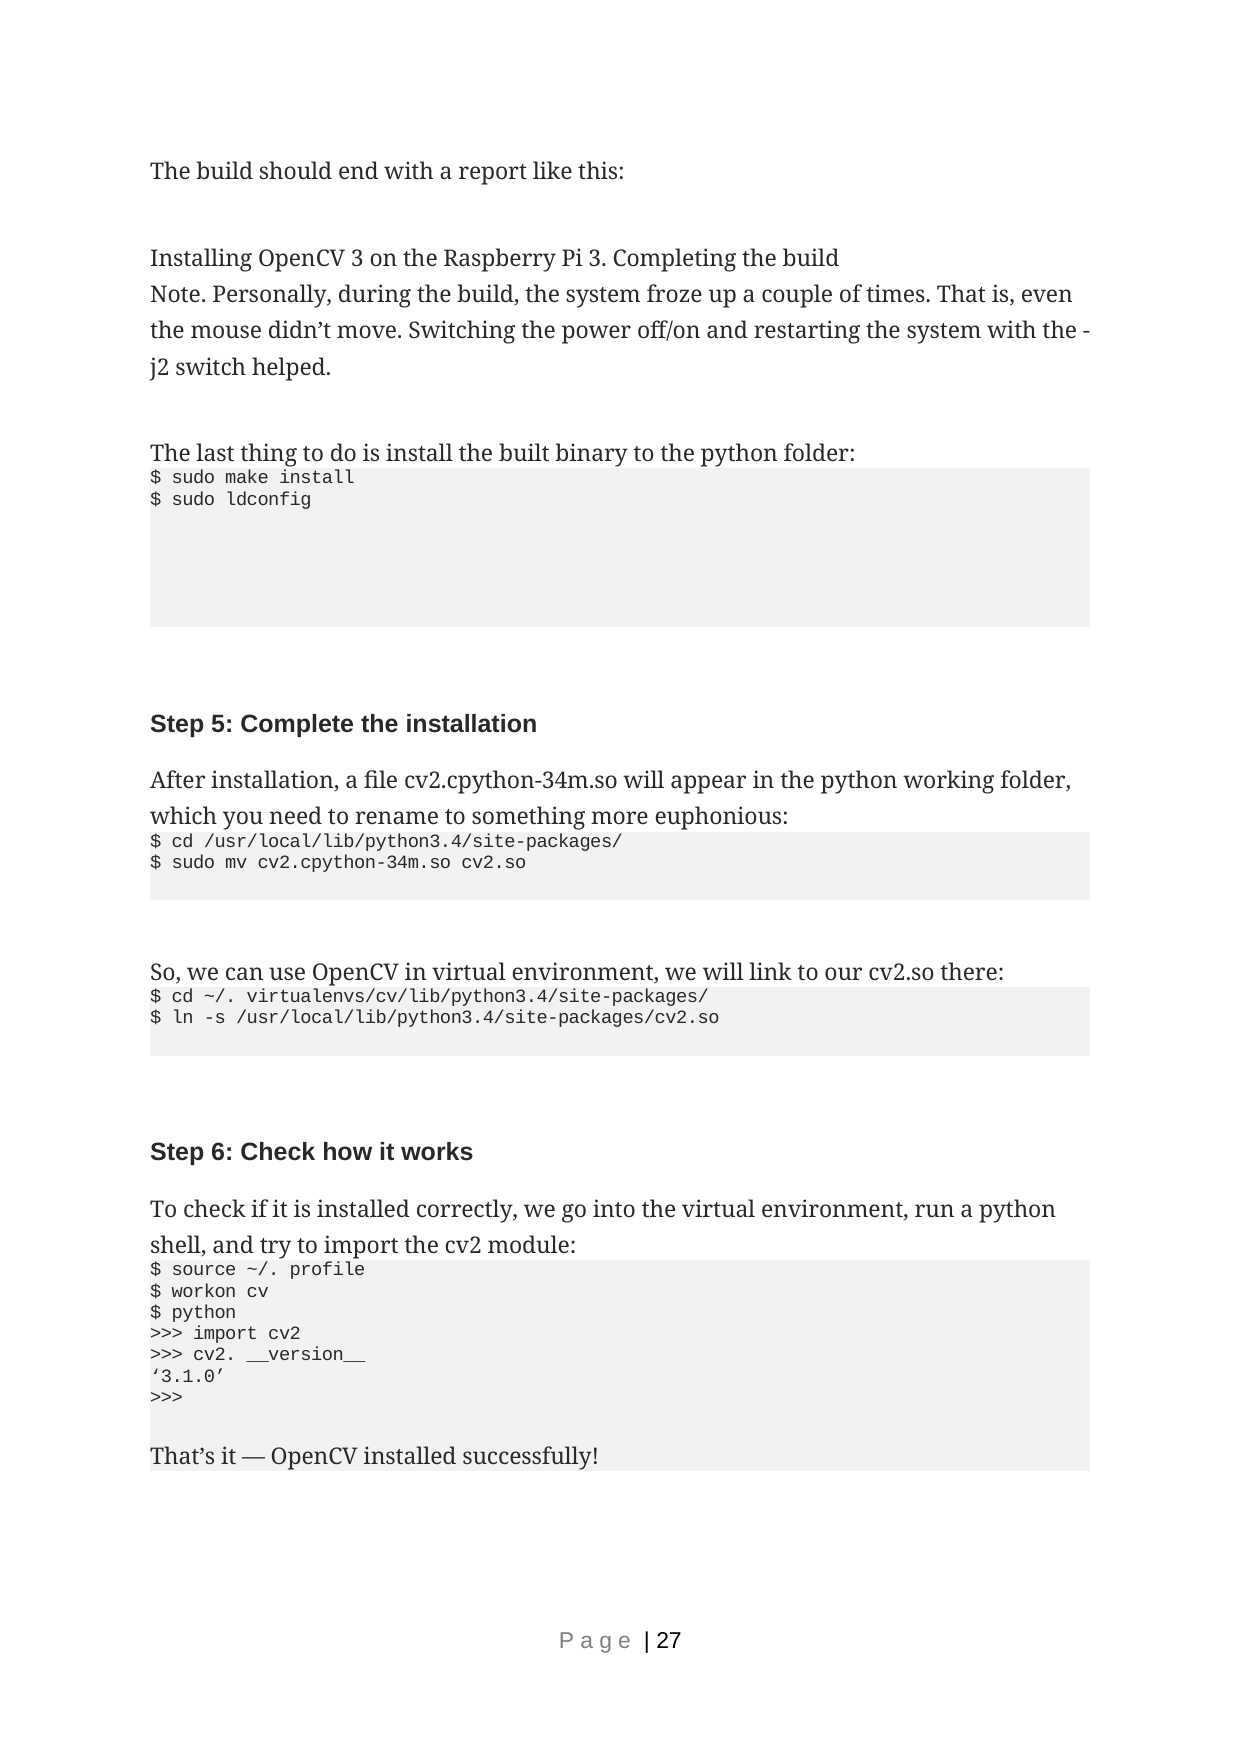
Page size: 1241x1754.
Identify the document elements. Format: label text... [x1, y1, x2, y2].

text After installation, a file cv2.cpython-34m.so will appear in the python working folder, which you need to rename to something more euphonious: [150, 759, 1090, 832]
text Step 6: Check how it works [150, 1134, 1090, 1166]
text To check if it is installed correctly, we go into the virtual environment, run a python shell, and try to import the cv2 module: [150, 1187, 1090, 1260]
text $ sudo make install $ sudo ldconfig [150, 468, 1090, 511]
text The build should end with a report like this: [150, 150, 1090, 186]
text $ cd /usr/local/lib/python3.4/site-packages/ $ sudo mv cv2.cpython-34m.so cv2.so [150, 832, 1090, 900]
text $ source ~/. profile $ workon cv $ python >>> import cv2 >>> cv2. __version__ ‘3.1.0’ >>> [150, 1260, 1090, 1409]
text $ cd ~/. virtualenvs/cv/lib/python3.4/site-packages/ $ ln -s /usr/local/lib/python3.4/site-packages/cv2.so [150, 987, 1090, 1056]
text So, we can use OpenCV in virtual environment, we will link to our cv2.so there: [150, 950, 1090, 987]
text That’s it — OpenCV installed successfully! [150, 1440, 1090, 1471]
text Installing OpenCV 3 on the Raspberry Pi 3. Completing the build Note. Personally, during the build, the system froze up a couple of times. That is, even the mouse didn’t move. Switching the power off/on and restarting the system with the -j2 switch helped. [150, 236, 1090, 382]
text The last thing to do is install the built binary to the python folder: [150, 432, 1090, 468]
text Step 5: Complete the installation [150, 706, 1090, 737]
